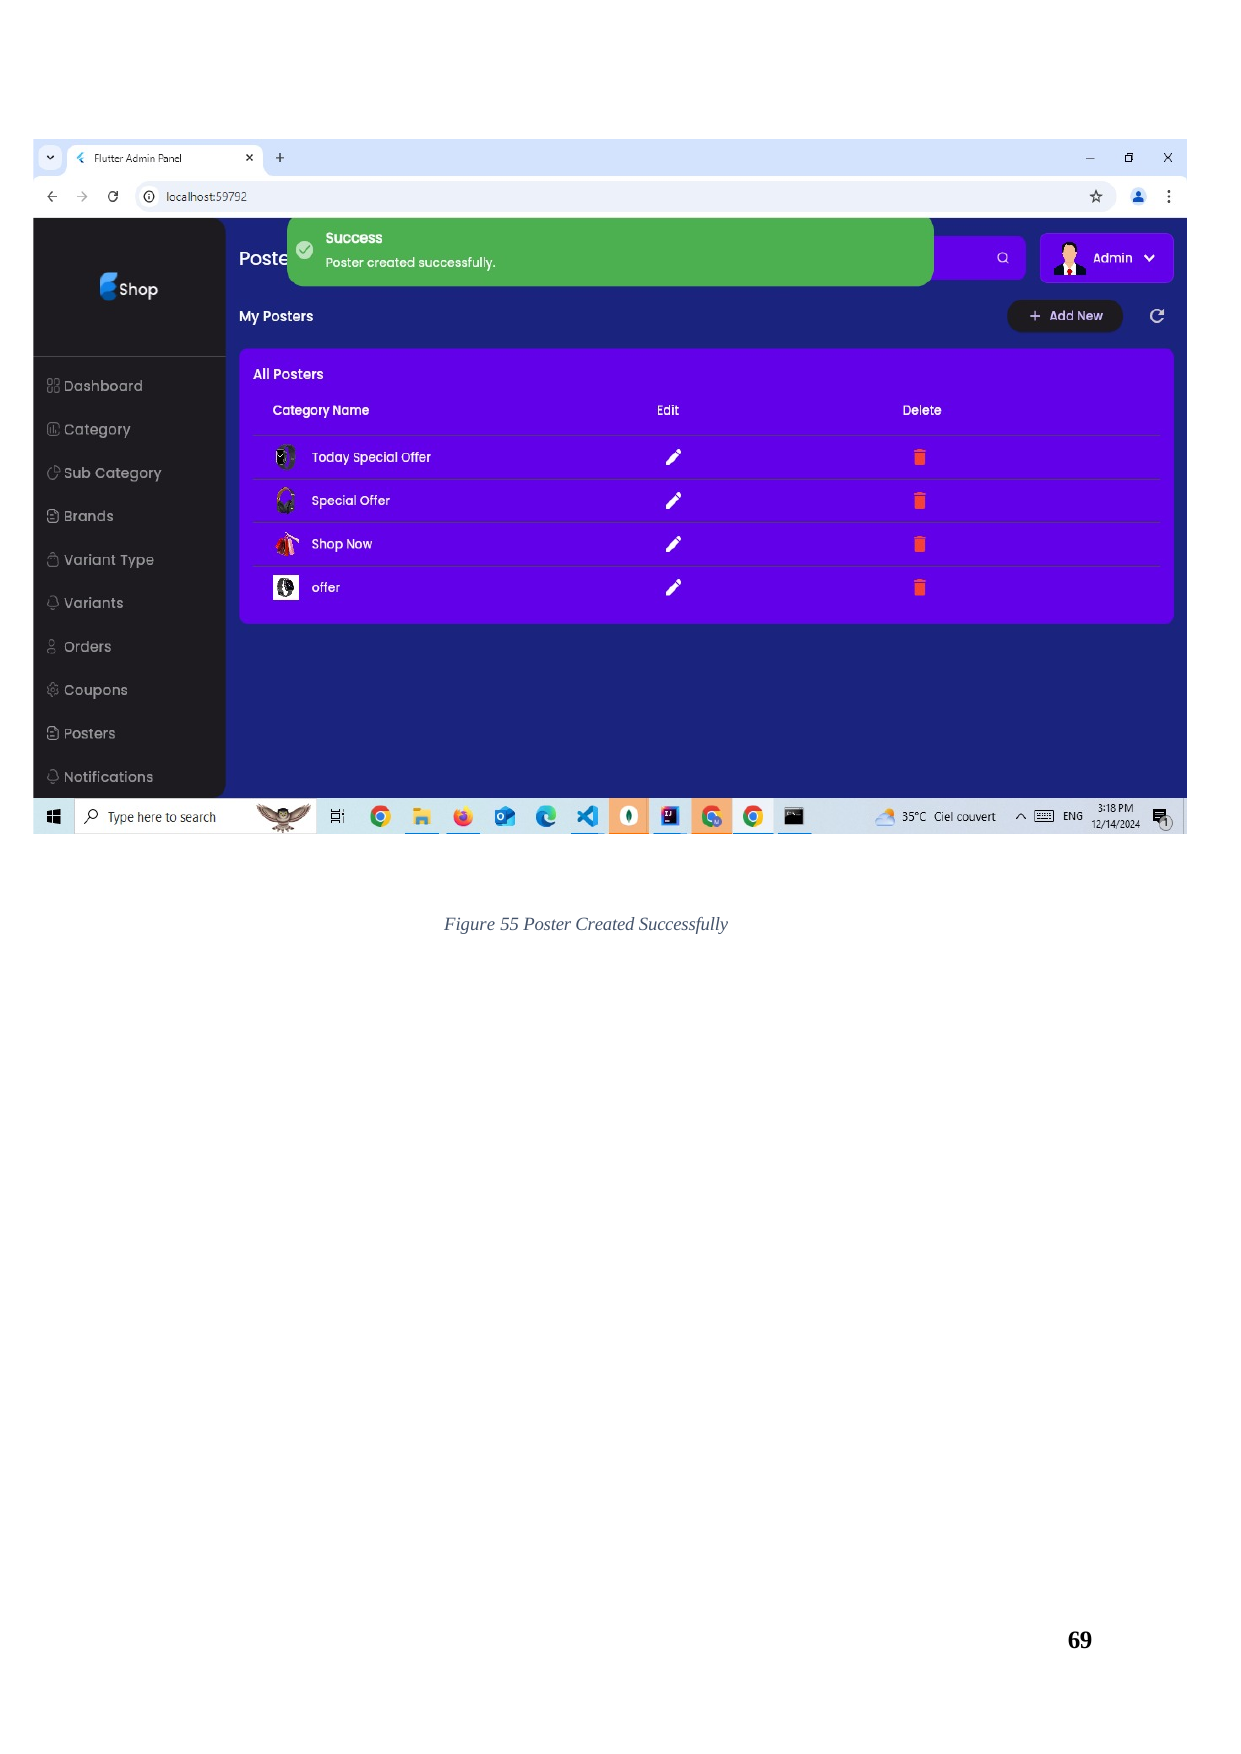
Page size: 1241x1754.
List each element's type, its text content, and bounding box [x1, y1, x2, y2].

picture [33, 139, 1187, 834]
subtitle Figure 55 Poster Created Successfully [4, 913, 1234, 934]
